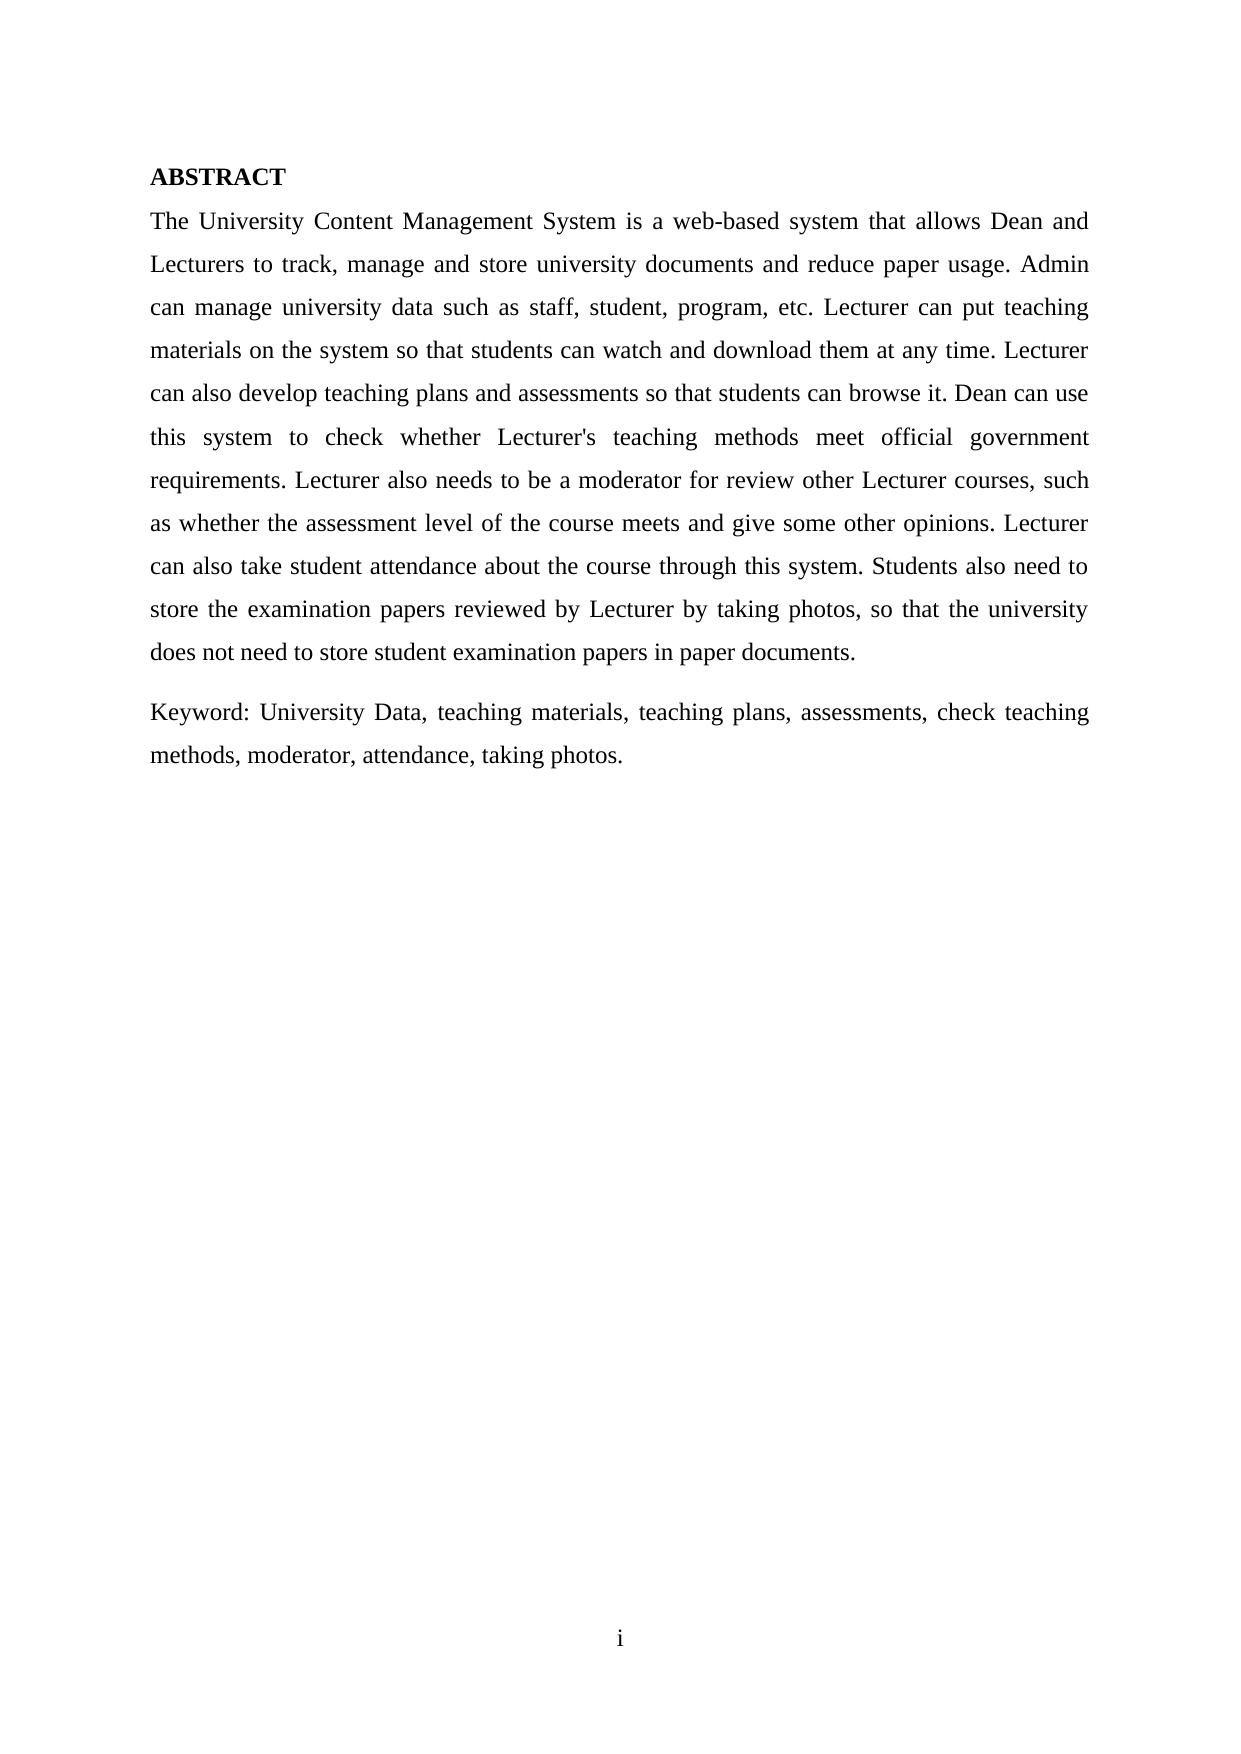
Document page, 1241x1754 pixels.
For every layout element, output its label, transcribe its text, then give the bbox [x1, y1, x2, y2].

text Keyword: University Data, teaching materials, teaching plans, assessments, check teaching methods, moderator, attendance, taking photos. [150, 697, 1090, 769]
subtitle ABSTRACT [150, 162, 1090, 191]
text The University Content Management System is a web-based system that allows Dean and Lecturers to track, manage and store university documents and reduce paper usage. Admin can manage university data such as staff, student, program, etc. Lecturer can put teaching materials on the system so that students can watch and download them at any time. Lecturer can also develop teaching plans and assessments so that students can browse it. Dean can use this system to check whether Lecturer's teaching methods meet official government requirements. Lecturer also needs to be a moderator for review other Lecturer courses, such as whether the assessment level of the course meets and give some other opinions. Lecturer can also take student attendance about the course through this system. Students also need to store the examination papers reviewed by Lecturer by taking photos, so that the university does not need to store student examination papers in paper documents. [150, 206, 1090, 666]
